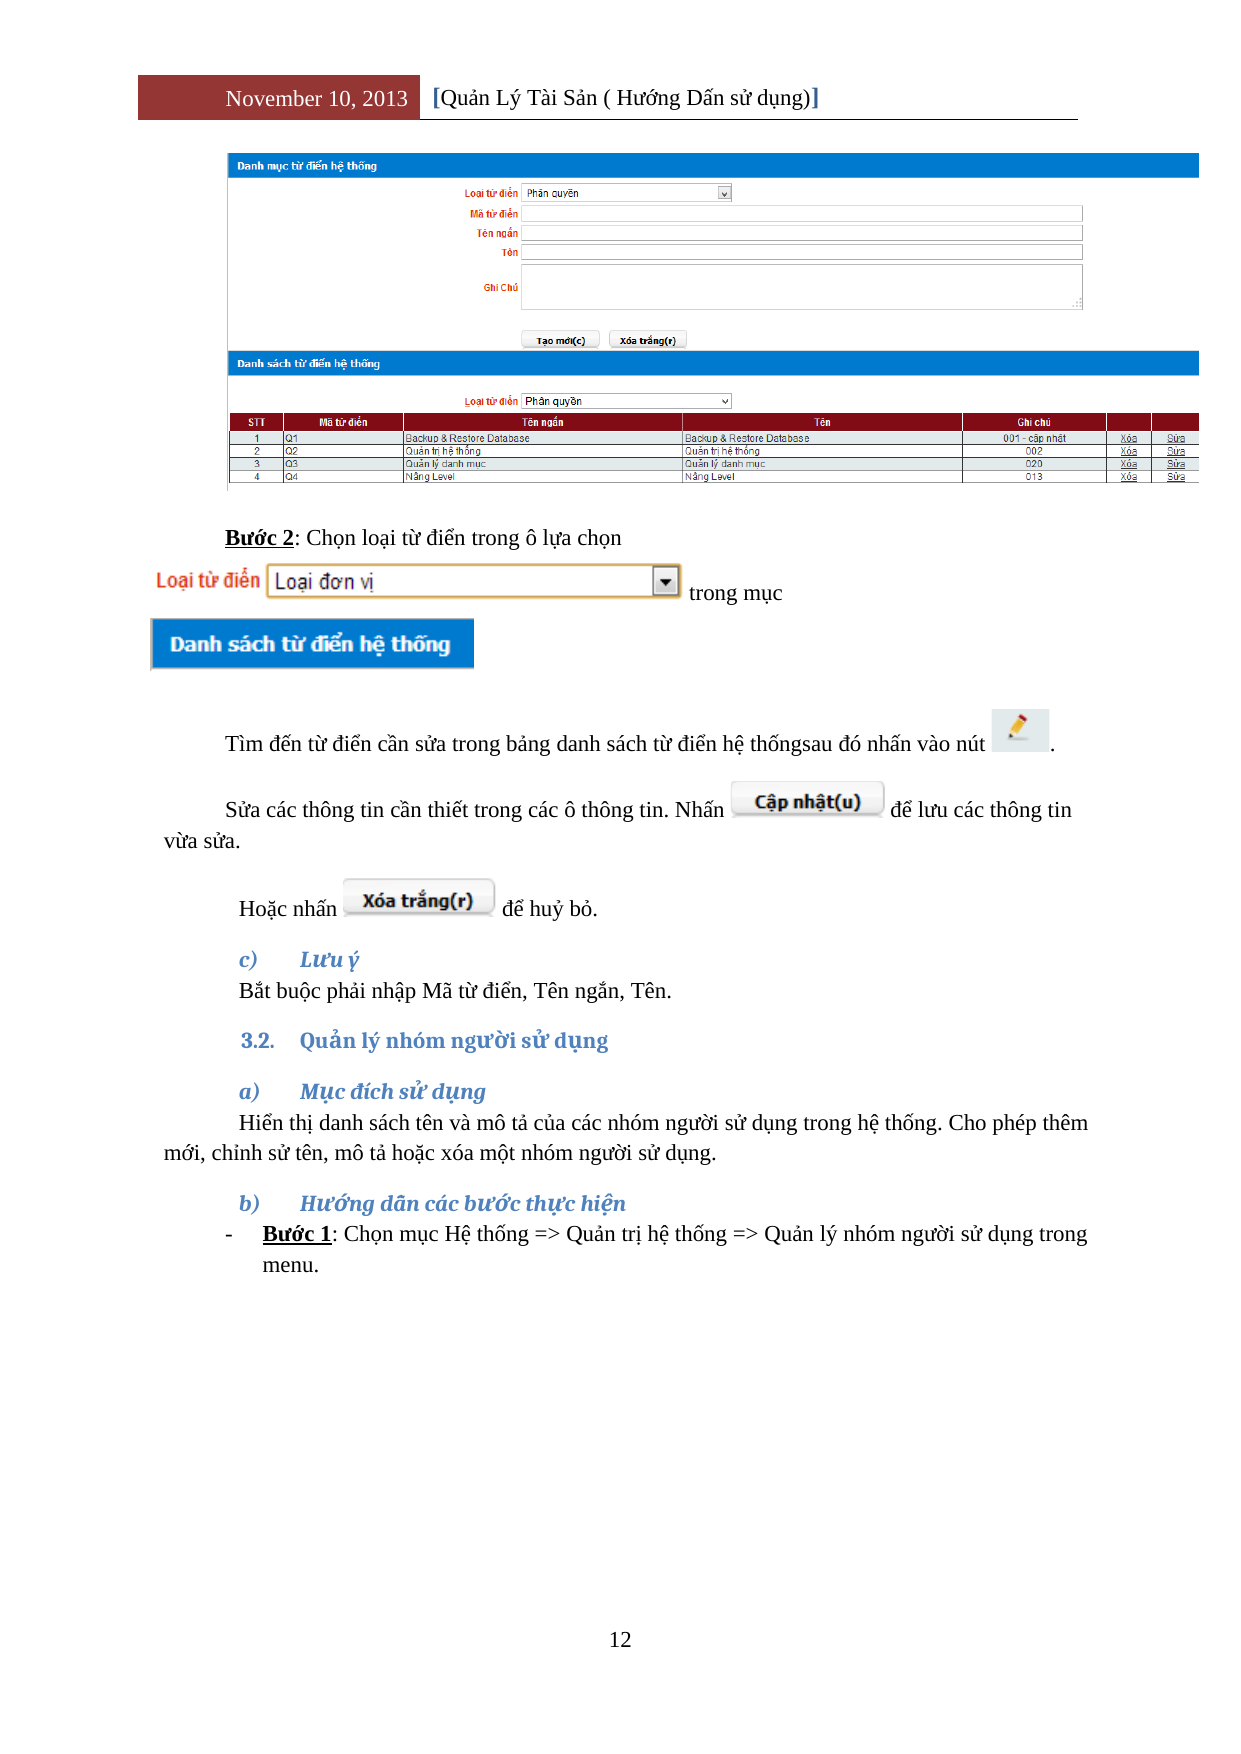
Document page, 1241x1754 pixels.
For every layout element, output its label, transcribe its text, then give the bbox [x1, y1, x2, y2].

text Hoặc nhấn để huỷ bỏ. [164, 878, 1090, 922]
subtitle Quản lý nhóm người sử dụng [241, 1028, 1090, 1054]
subtitle Hướng dẫn các bước thực hiện [239, 1190, 1090, 1217]
text Bắt buộc phải nhập Mã từ điển, Tên ngắn, Tên. [239, 977, 1090, 1003]
picture [150, 563, 684, 601]
text Hiển thị danh sách tên và mô tả của các nhóm người sử dụng trong hệ thống. Cho phép thêm mới, chỉnh sử tên, mô tả hoặc xóa một nhóm người sử dụng. [164, 1109, 1090, 1166]
picture [730, 781, 885, 818]
text Tìm đến từ điển cần sửa trong bảng danh sách từ điển hệ thốngsau đó nhấn vào nút . [150, 709, 1090, 756]
picture [991, 709, 1050, 752]
picture [343, 877, 497, 917]
subtitle Mục đích sử dụng [239, 1079, 1090, 1105]
list Bước 1: Chọn mục Hệ thống => Quản trị hệ thống => Quản lý nhóm người sử dụng trong menu. [225, 1221, 1090, 1277]
picture [150, 618, 474, 671]
picture [225, 153, 1199, 491]
text Sửa các thông tin cần thiết trong các ô thông tin. Nhấn để lưu các thông tin vừa sửa. [164, 781, 1090, 853]
subtitle Lưu ý [239, 947, 1090, 973]
